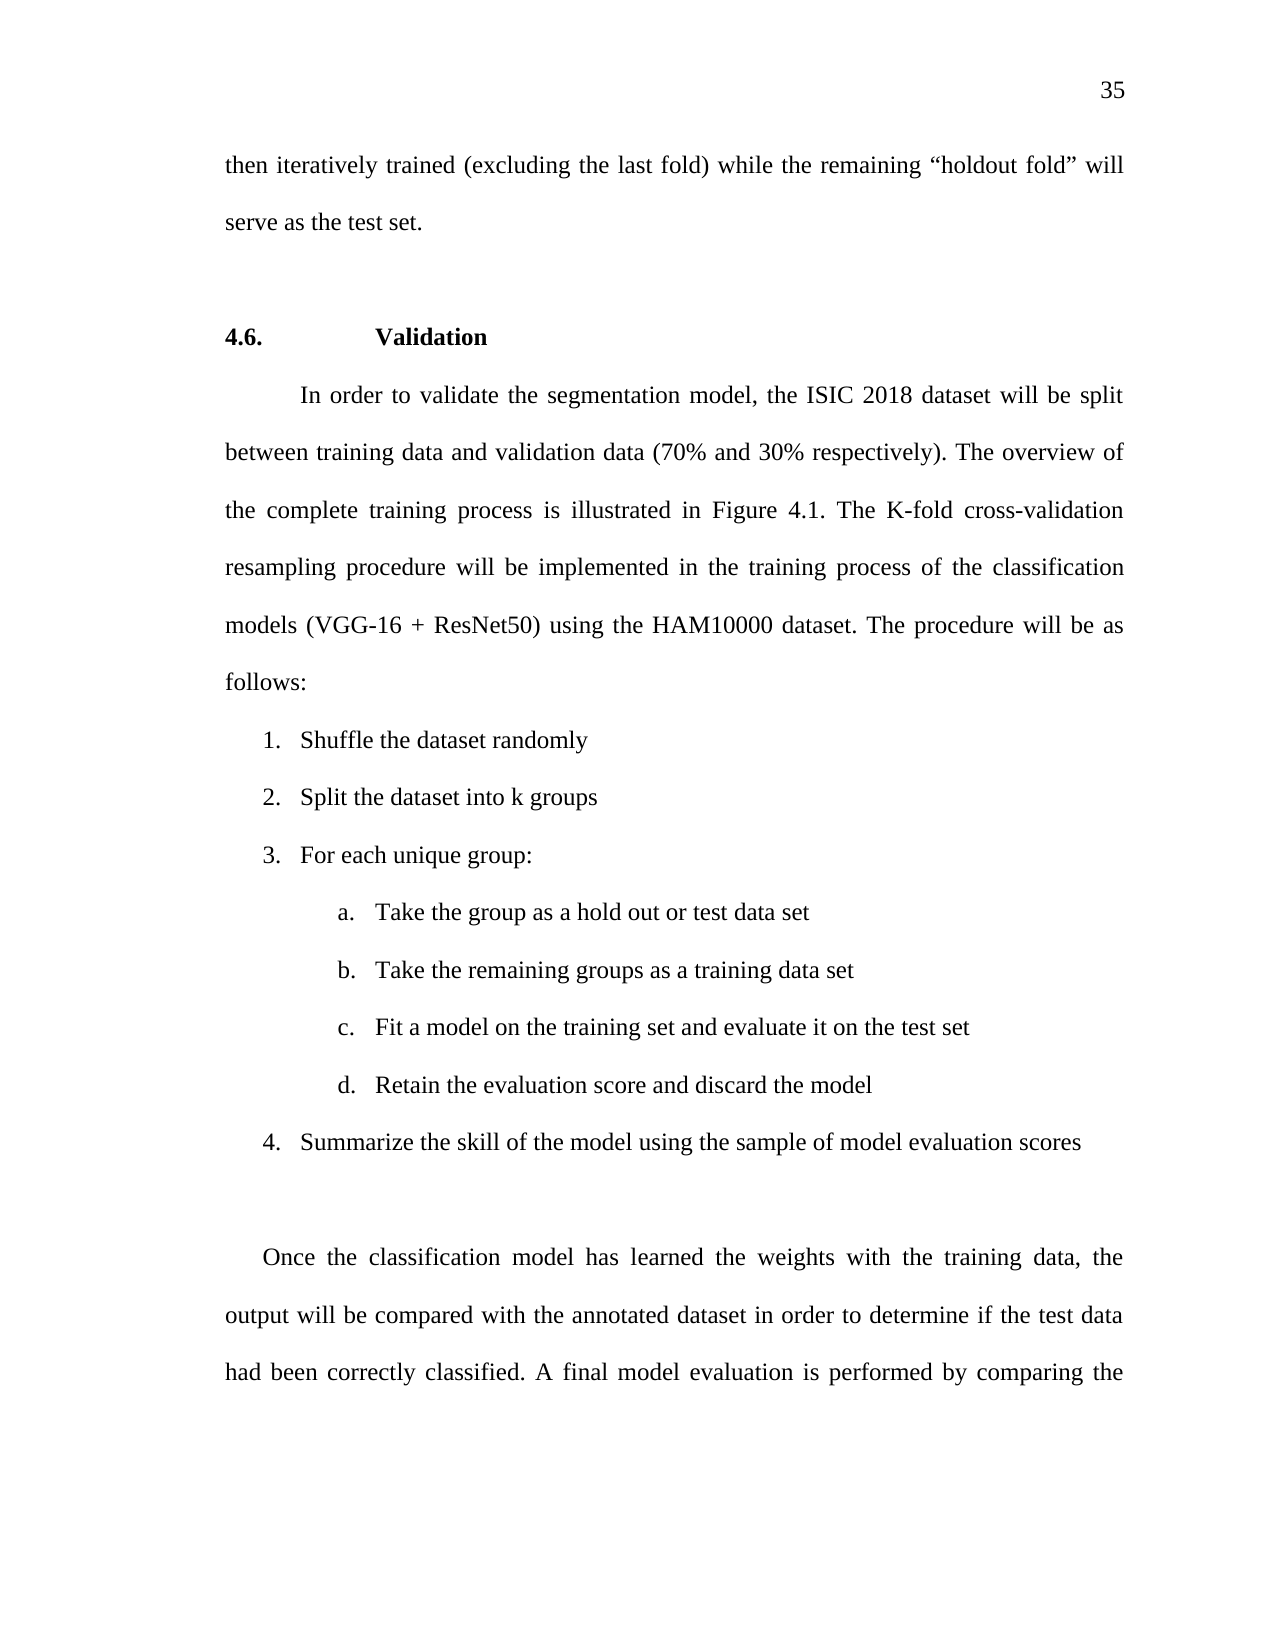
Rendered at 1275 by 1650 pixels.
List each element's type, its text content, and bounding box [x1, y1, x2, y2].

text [225, 150, 1125, 236]
list Fit a model on the training set and evaluate it on the test set [337, 1012, 1125, 1041]
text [225, 1242, 1125, 1386]
list For each unique group: [262, 840, 1125, 869]
list Shuffle the dataset randomly [262, 725, 1125, 754]
list Take the remaining groups as a training data set [337, 955, 1125, 984]
list Retain the evaluation score and discard the model [337, 1070, 1125, 1099]
list Take the group as a hold out or test data set [337, 897, 1125, 926]
list Summarize the skill of the model using the sample of model evaluation scores [262, 1127, 1125, 1156]
list Split the dataset into k groups [262, 782, 1125, 811]
text In order to validate the segmentation model, the ISIC 2018 dataset will be split between training data and validation data (70% and 30% respectively). The overview of the complete training process is illustrated in Figure 4.1. The K-fold cross-validation resampling procedure will be implemented in the training process of the classification models (VGG-16 + ResNet50) using the HAM10000 dataset. The procedure will be as follows: [225, 380, 1125, 696]
subtitle Validation [225, 322, 1125, 351]
